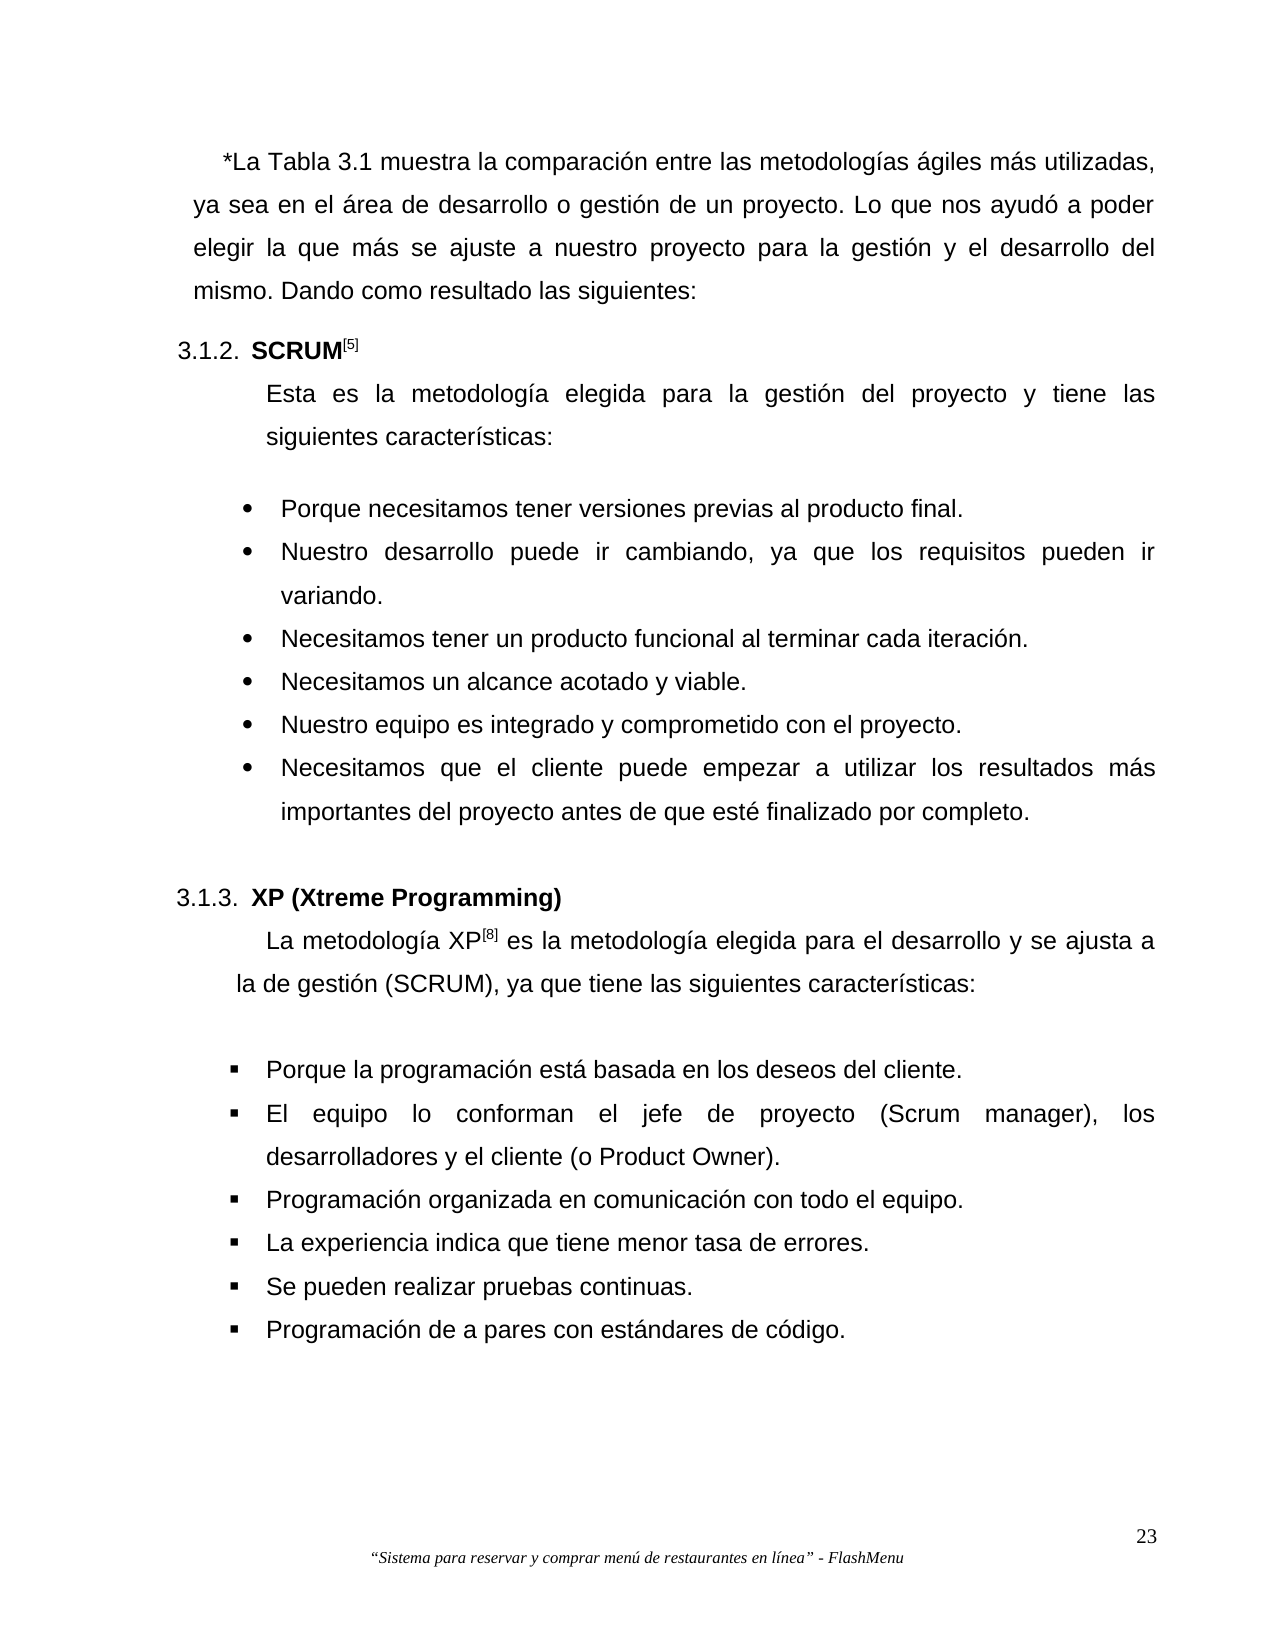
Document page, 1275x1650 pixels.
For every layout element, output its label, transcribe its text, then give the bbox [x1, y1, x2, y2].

list Esta es la metodología elegida para la gestión del proyecto y tiene las siguientes características: [266, 379, 1157, 451]
list La metodología XP[8] es la metodología elegida para el desarrollo y se ajusta a la de gestión (SCRUM), ya que tiene las siguientes características: [236, 926, 1157, 998]
list Porque necesitamos tener versiones previas al producto final. [243, 494, 1157, 523]
list Nuestro desarrollo puede ir cambiando, ya que los requisitos pueden ir variando. [243, 537, 1157, 609]
list XP (Xtreme Programming) [176, 883, 1157, 912]
list Programación organizada en comunicación con todo el equipo. [228, 1185, 1157, 1214]
list SCRUM[5] [177, 336, 1157, 365]
list La experiencia indica que tiene menor tasa de errores. [228, 1228, 1157, 1257]
list Porque la programación está basada en los deseos del cliente. [228, 1055, 1157, 1084]
list Necesitamos que el cliente puede empezar a utilizar los resultados más importantes del proyecto antes de que esté finalizado por completo. [243, 753, 1157, 825]
list Necesitamos un alcance acotado y viable. [243, 667, 1157, 696]
list Nuestro equipo es integrado y comprometido con el proyecto. [243, 710, 1157, 739]
list Necesitamos tener un producto funcional al terminar cada iteración. [243, 624, 1157, 653]
list Programación de a pares con estándares de código. [228, 1315, 1157, 1343]
list Se pueden realizar pruebas continuas. [228, 1271, 1157, 1300]
list El equipo lo conforman el jefe de proyecto (Scrum manager), los desarrolladores y el cliente (o Product Owner). [228, 1099, 1157, 1171]
text *La Tabla 3.1 muestra la comparación entre las metodologías ágiles más utilizadas, ya sea en el área de desarrollo o gestión de un proyecto. Lo que nos ayudó a poder elegir la que más se ajuste a nuestro proyecto para la gestión y el desarrollo del mismo. Dando como resultado las siguientes: [193, 147, 1157, 305]
